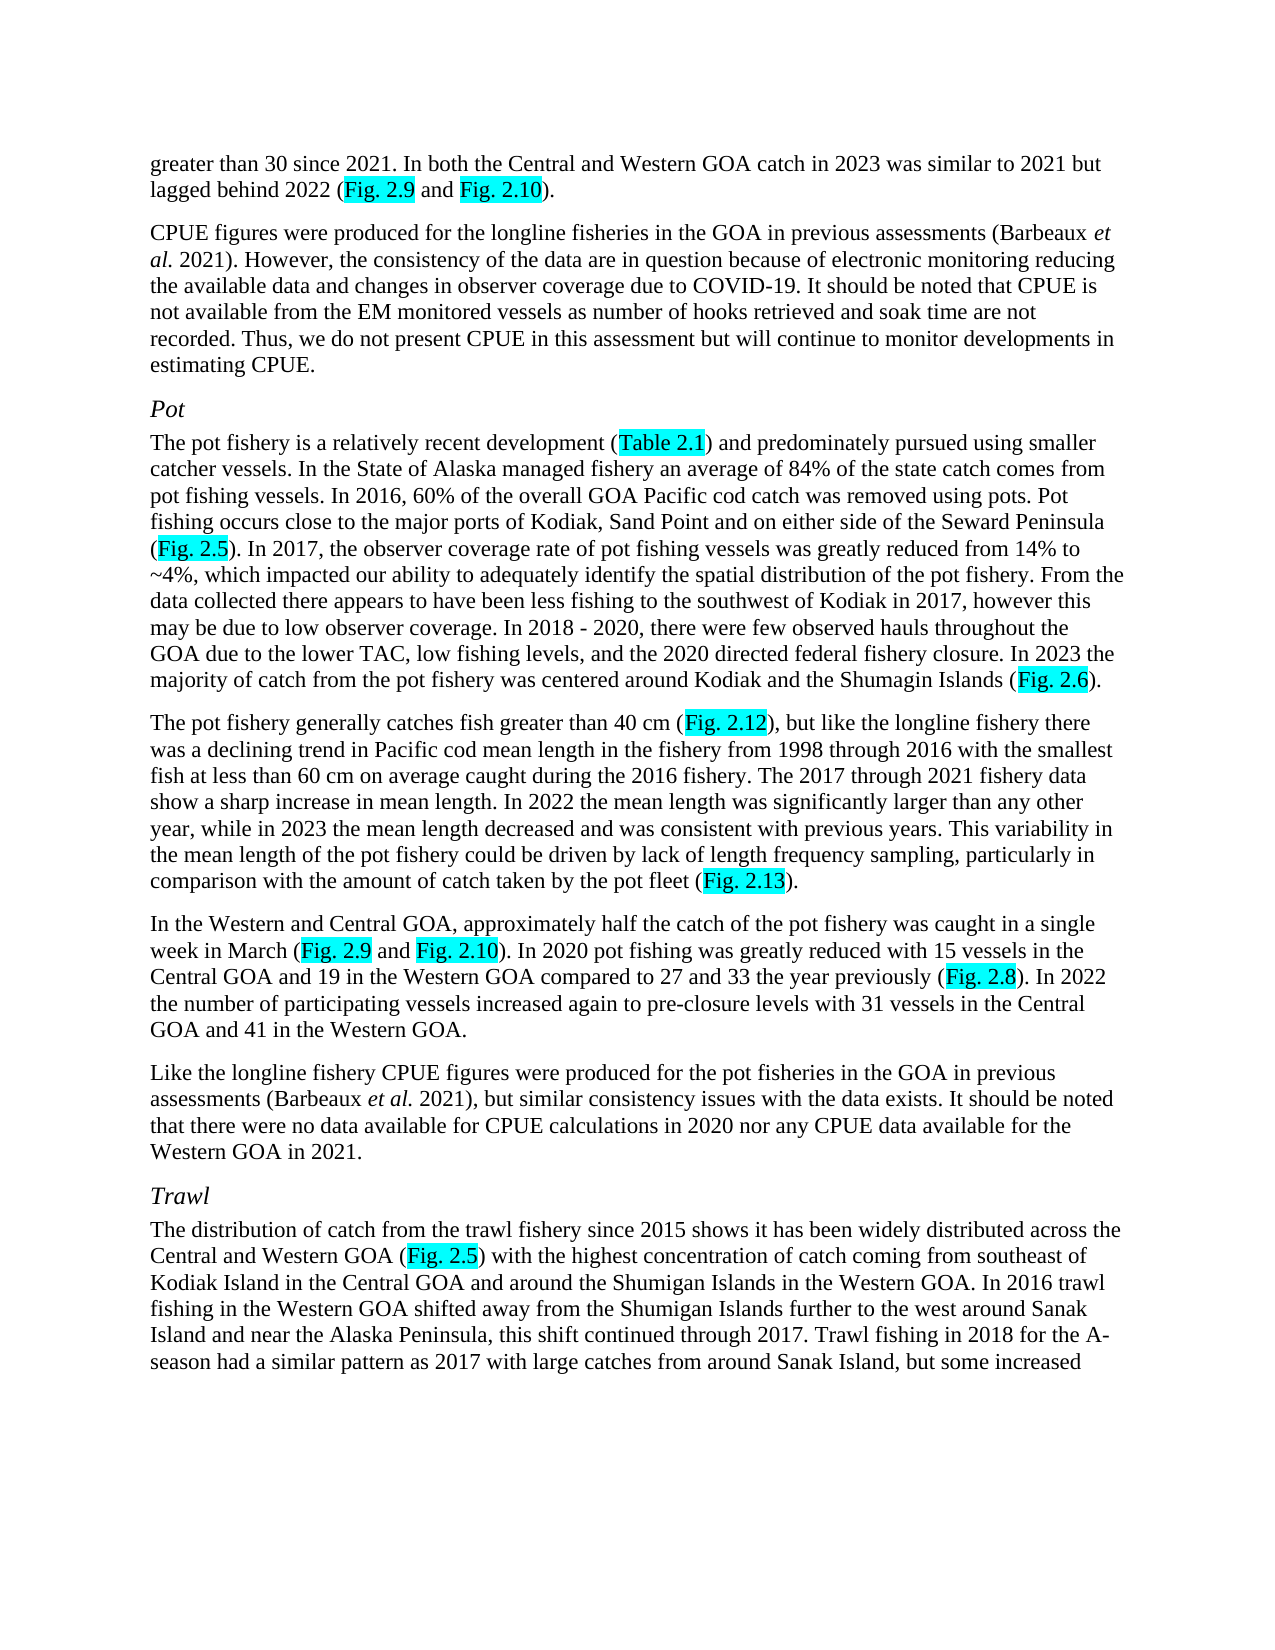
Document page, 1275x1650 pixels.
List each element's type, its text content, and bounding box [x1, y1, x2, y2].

subtitle Pot [150, 394, 1125, 423]
text The pot fishery is a relatively recent development (Table 2.1) and predominately pursued using smaller catcher vessels. In the State of Alaska managed fishery an average of 84% of the state catch comes from pot fishing vessels. In 2016, 60% of the overall GOA Pacific cod catch was removed using pots. Pot fishing occurs close to the major ports of Kodiak, Sand Point and on either side of the Seward Peninsula (Fig. 2.5). In 2017, the observer coverage rate of pot fishing vessels was greatly reduced from 14% to ~4%, which impacted our ability to adequately identify the spatial distribution of the pot fishery. From the data collected there appears to have been less fishing to the southwest of Kodiak in 2017, however this may be due to low observer coverage. In 2018 - 2020, there were few observed hauls throughout the GOA due to the lower TAC, low fishing levels, and the 2020 directed federal fishery closure. In 2023 the majority of catch from the pot fishery was centered around Kodiak and the Shumagin Islands (Fig. 2.6). [150, 429, 1125, 693]
text The pot fishery generally catches fish greater than 40 cm (Fig. 2.12), but like the longline fishery there was a declining trend in Pacific cod mean length in the fishery from 1998 through 2016 with the smallest fish at less than 60 cm on average caught during the 2016 fishery. The 2017 through 2021 fishery data show a sharp increase in mean length. In 2022 the mean length was significantly larger than any other year, while in 2023 the mean length decreased and was consistent with previous years. This variability in the mean length of the pot fishery could be driven by lack of length frequency sampling, particularly in comparison with the amount of catch taken by the pot fleet (Fig. 2.13). [150, 709, 1125, 894]
subtitle Trawl [150, 1181, 1125, 1210]
text Like the longline fishery CPUE figures were produced for the pot fisheries in the GOA in previous assessments (Barbeaux et al. 2021), but similar consistency issues with the data exists. It should be noted that there were no data available for CPUE calculations in 2020 nor any CPUE data available for the Western GOA in 2021. [150, 1059, 1125, 1164]
text In the Western and Central GOA, approximately half the catch of the pot fishery was caught in a single week in March (Fig. 2.9 and Fig. 2.10). In 2020 pot fishing was greatly reduced with 15 vessels in the Central GOA and 19 in the Western GOA compared to 27 and 33 the year previously (Fig. 2.8). In 2022 the number of participating vessels increased again to pre-closure levels with 31 vessels in the Central GOA and 41 in the Western GOA. [150, 911, 1125, 1042]
text CPUE figures were produced for the longline fisheries in the GOA in previous assessments (Barbeaux et al. 2021). However, the consistency of the data are in question because of electronic monitoring reducing the available data and changes in observer coverage due to COVID-19. It should be noted that CPUE is not available from the EM monitored vessels as number of hooks retrieved and soak time are not recorded. Thus, we do not present CPUE in this assessment but will continue to monitor developments in estimating CPUE. [150, 219, 1125, 377]
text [150, 150, 1125, 203]
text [150, 1216, 1125, 1374]
